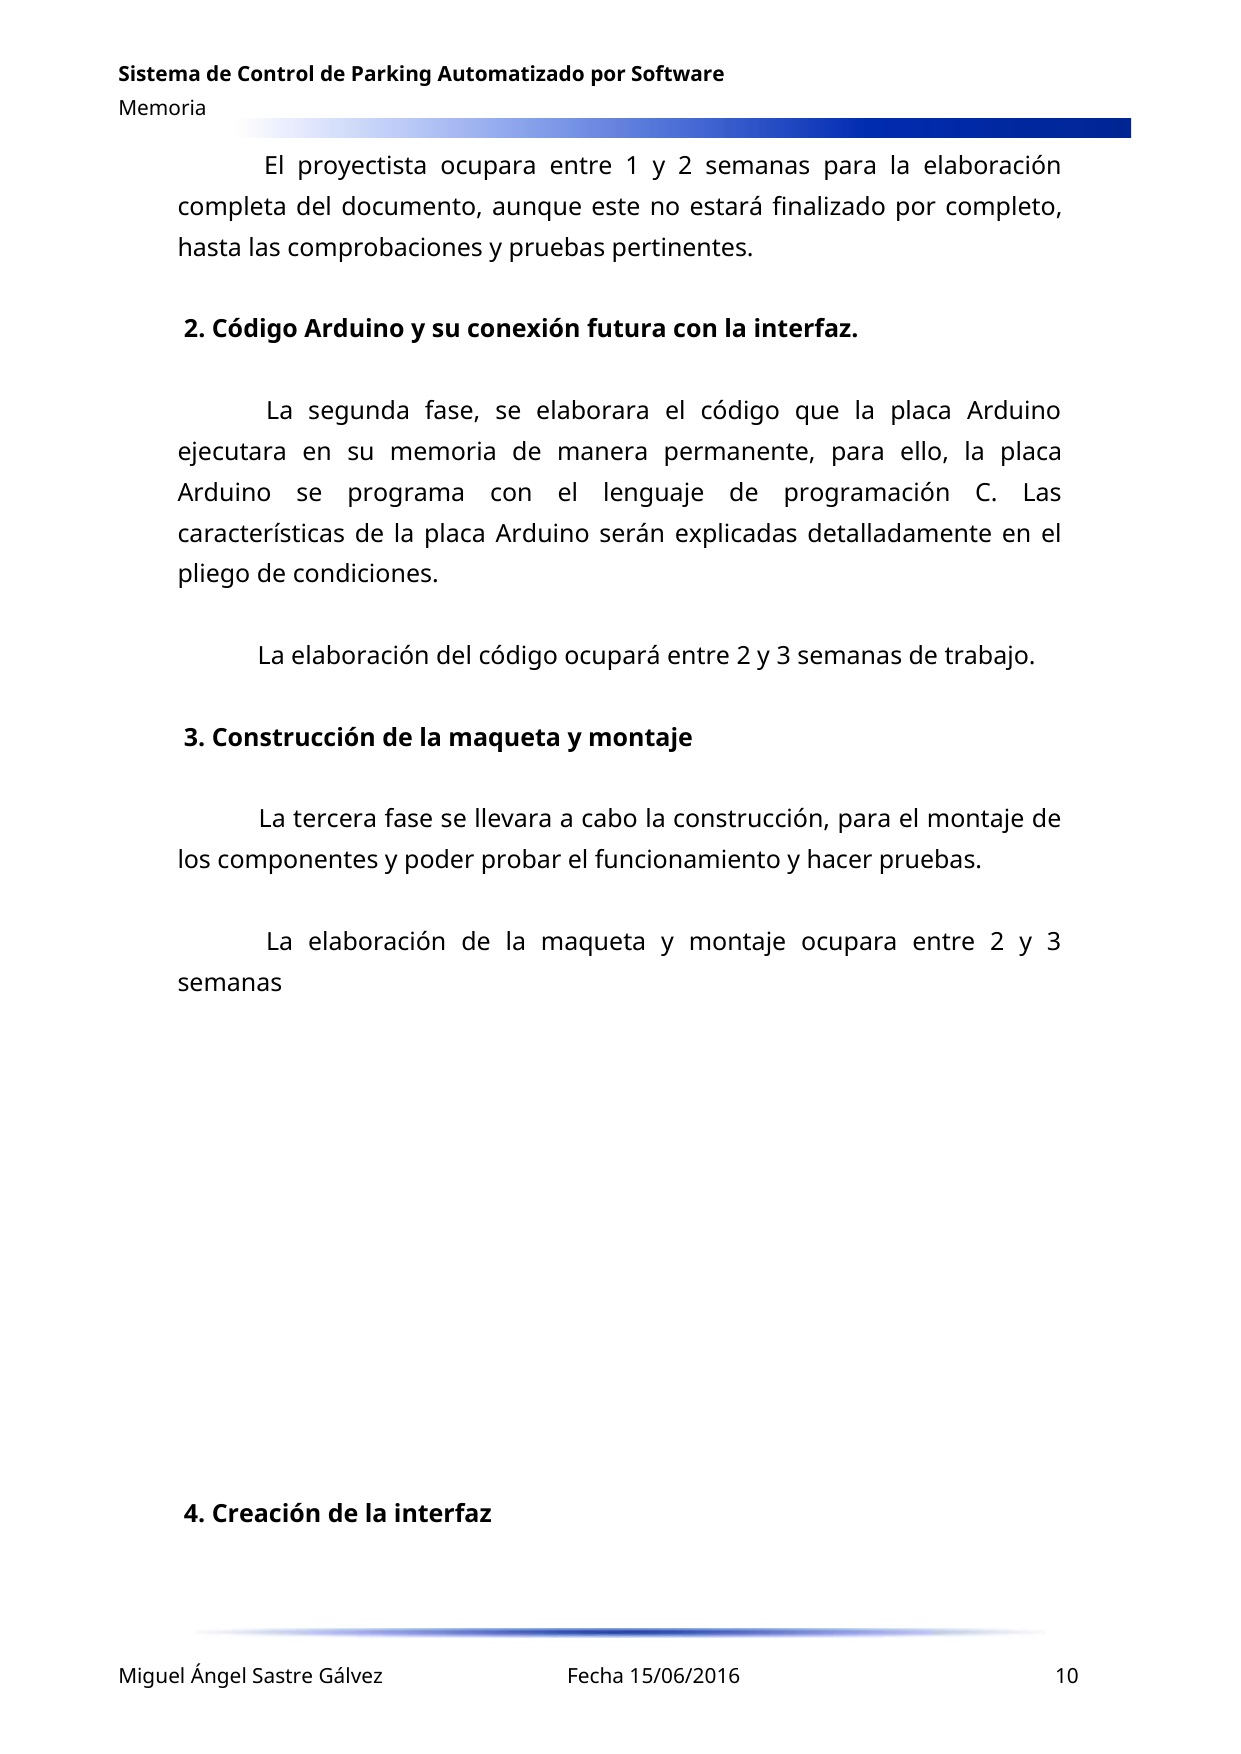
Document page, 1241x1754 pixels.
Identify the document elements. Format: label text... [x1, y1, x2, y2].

picture [183, 1628, 1052, 1637]
picture [93, 118, 1130, 137]
text 3. Construcción de la maqueta y montaje [177, 719, 1063, 753]
text 4. Creación de la interfaz [177, 1495, 1063, 1529]
text El proyectista ocupara entre 1 y 2 semanas para la elaboración completa del documento, aunque este no estará finalizado por completo, hasta las comprobaciones y pruebas pertinentes. [177, 148, 1063, 263]
text La elaboración del código ocupará entre 2 y 3 semanas de trabajo. [177, 638, 1063, 672]
text La elaboración de la maqueta y montaje ocupara entre 2 y 3 semanas [177, 923, 1063, 998]
text La tercera fase se llevara a cabo la construcción, para el montaje de los componentes y poder probar el funcionamiento y hacer pruebas. [177, 801, 1063, 876]
text 2. Código Arduino y su conexión futura con la interfaz. [177, 311, 1063, 345]
text La segunda fase, se elaborara el código que la placa Arduino ejecutara en su memoria de manera permanente, para ello, la placa Arduino se programa con el lenguaje de programación C. Las características de la placa Arduino serán explicadas detalladamente en el pliego de condiciones. [177, 393, 1063, 590]
